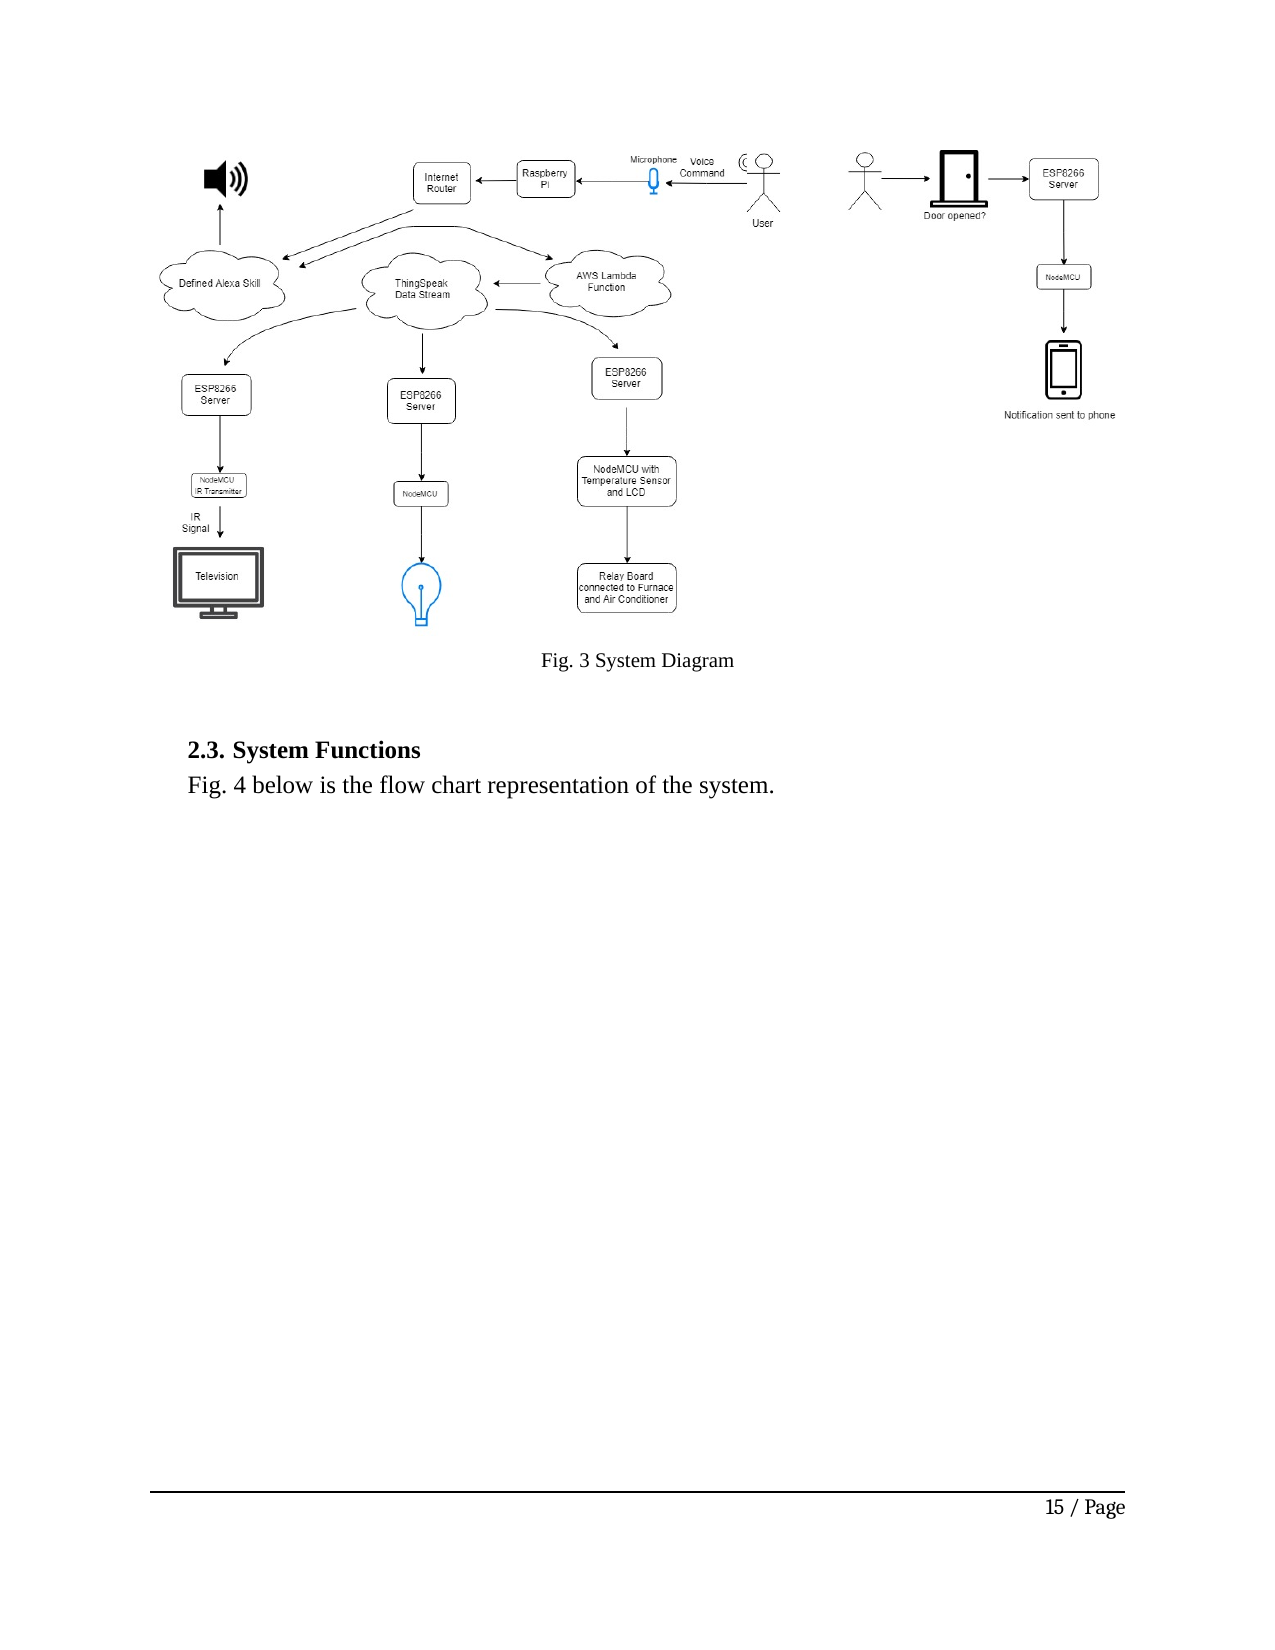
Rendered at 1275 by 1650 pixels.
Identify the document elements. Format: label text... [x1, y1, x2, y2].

text Fig. 4 below is the flow chart representation of the system. [150, 770, 1125, 799]
picture [150, 150, 1125, 636]
subtitle System Functions [187, 735, 1125, 764]
text Fig. 3 System Diagram [150, 648, 1125, 672]
